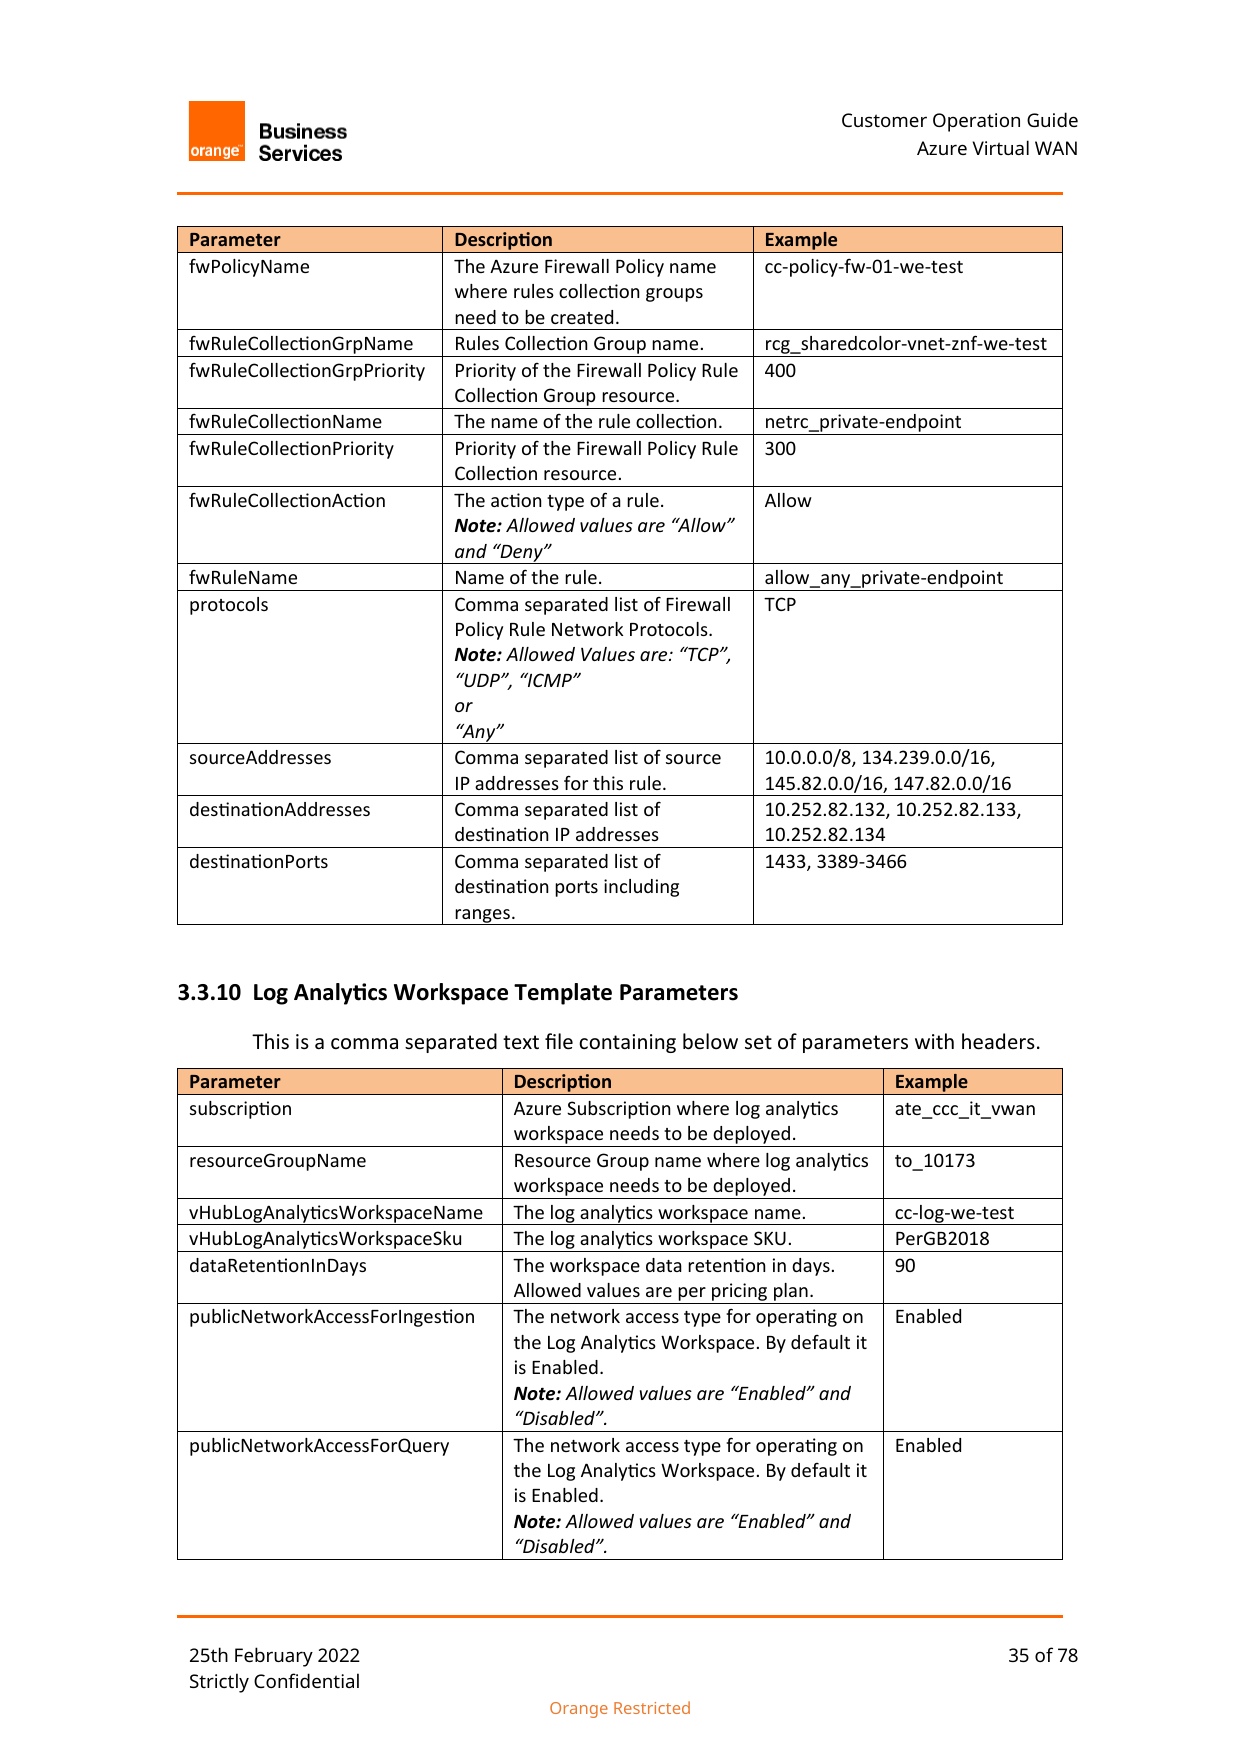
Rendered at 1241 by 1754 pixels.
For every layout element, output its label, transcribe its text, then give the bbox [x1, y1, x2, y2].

table_cell fwRuleCollectionPriority [178, 435, 442, 486]
text This is a comma separated text file containing below set of parameters with headers. [252, 1027, 1063, 1055]
table_cell fwRuleCollectionGrpName [178, 330, 442, 356]
table_cell Comma separated list of destination IP addresses [443, 796, 753, 847]
table_cell Enabled [884, 1304, 1062, 1431]
table_cell The workspace data retention in days. Allowed values are per pricing plan. [503, 1252, 883, 1303]
table_cell resourceGroupName [178, 1147, 502, 1198]
table_cell Rules Collection Group name. [443, 330, 753, 356]
table_cell vHubLogAnalyticsWorkspaceName [178, 1199, 502, 1224]
table_cell The log analytics workspace name. [503, 1199, 883, 1224]
table_cell The Azure Firewall Policy name where rules collection groups need to be created. [443, 253, 753, 329]
table_header Example [754, 227, 1062, 252]
table_cell sourceAddresses [178, 744, 442, 795]
table_header Description [443, 227, 753, 252]
table_cell Enabled [884, 1432, 1062, 1559]
table_cell Comma separated list of destination ports including ranges. [443, 848, 753, 924]
table_cell Allow [754, 487, 1062, 563]
table_cell subscription [178, 1095, 502, 1146]
table_cell fwRuleCollectionName [178, 409, 442, 434]
table_header Parameter [178, 227, 442, 252]
picture [188, 101, 347, 161]
table_cell cc-policy-fw-01-we-test [754, 253, 1062, 329]
table_cell Name of the rule. [443, 564, 753, 590]
table_cell The network access type for operating on the Log Analytics Workspace. By default it is Enabled. Note: Allowed values are “Enabled” and “Disabled”. [503, 1304, 883, 1431]
table_cell The network access type for operating on the Log Analytics Workspace. By default it is Enabled. Note: Allowed values are “Enabled” and “Disabled”. [503, 1432, 883, 1559]
table_cell TCP [754, 591, 1062, 743]
table_cell 10.252.82.132, 10.252.82.133, 10.252.82.134 [754, 796, 1062, 847]
table_cell 1433, 3389-3466 [754, 848, 1062, 924]
table_cell to_10173 [884, 1147, 1062, 1198]
table_cell destinationPorts [178, 848, 442, 924]
table_cell The name of the rule collection. [443, 409, 753, 434]
table_cell fwRuleName [178, 564, 442, 590]
table_cell destinationAddresses [178, 796, 442, 847]
table_cell 400 [754, 357, 1062, 408]
subtitle Log Analytics Workspace Template Parameters [177, 976, 1063, 1006]
table_cell dataRetentionInDays [178, 1252, 502, 1303]
table_cell 300 [754, 435, 1062, 486]
table_cell fwRuleCollectionAction [178, 487, 442, 563]
table_cell publicNetworkAccessForQuery [178, 1432, 502, 1559]
table_cell netrc_private-endpoint [754, 409, 1062, 434]
table_cell cc-log-we-test [884, 1199, 1062, 1224]
table_cell 10.0.0.0/8, 134.239.0.0/16, 145.82.0.0/16, 147.82.0.0/16 [754, 744, 1062, 795]
table_cell allow_any_private-endpoint [754, 564, 1062, 590]
table_cell fwPolicyName [178, 253, 442, 329]
table_cell 90 [884, 1252, 1062, 1303]
table_header Example [884, 1069, 1062, 1094]
table_cell The log analytics workspace SKU. [503, 1225, 883, 1251]
table_cell ate_ccc_it_vwan [884, 1095, 1062, 1146]
table_cell vHubLogAnalyticsWorkspaceSku [178, 1225, 502, 1251]
table_cell Azure Subscription where log analytics workspace needs to be deployed. [503, 1095, 883, 1146]
table_cell fwRuleCollectionGrpPriority [178, 357, 442, 408]
table_cell rcg_sharedcolor-vnet-znf-we-test [754, 330, 1062, 356]
table_cell Comma separated list of Firewall Policy Rule Network Protocols. Note: Allowed Values are: “TCP”, “UDP”, “ICMP” or “Any” [443, 591, 753, 743]
table_cell protocols [178, 591, 442, 743]
table_cell publicNetworkAccessForIngestion [178, 1304, 502, 1431]
table_cell Comma separated list of source IP addresses for this rule. [443, 744, 753, 795]
table_cell Resource Group name where log analytics workspace needs to be deployed. [503, 1147, 883, 1198]
table_cell Priority of the Firewall Policy Rule Collection resource. [443, 435, 753, 486]
table_header Description [503, 1069, 883, 1094]
table_cell The action type of a rule. Note: Allowed values are “Allow” and “Deny” [443, 487, 753, 563]
table_header Parameter [178, 1069, 502, 1094]
table_cell PerGB2018 [884, 1225, 1062, 1251]
table_cell Priority of the Firewall Policy Rule Collection Group resource. [443, 357, 753, 408]
